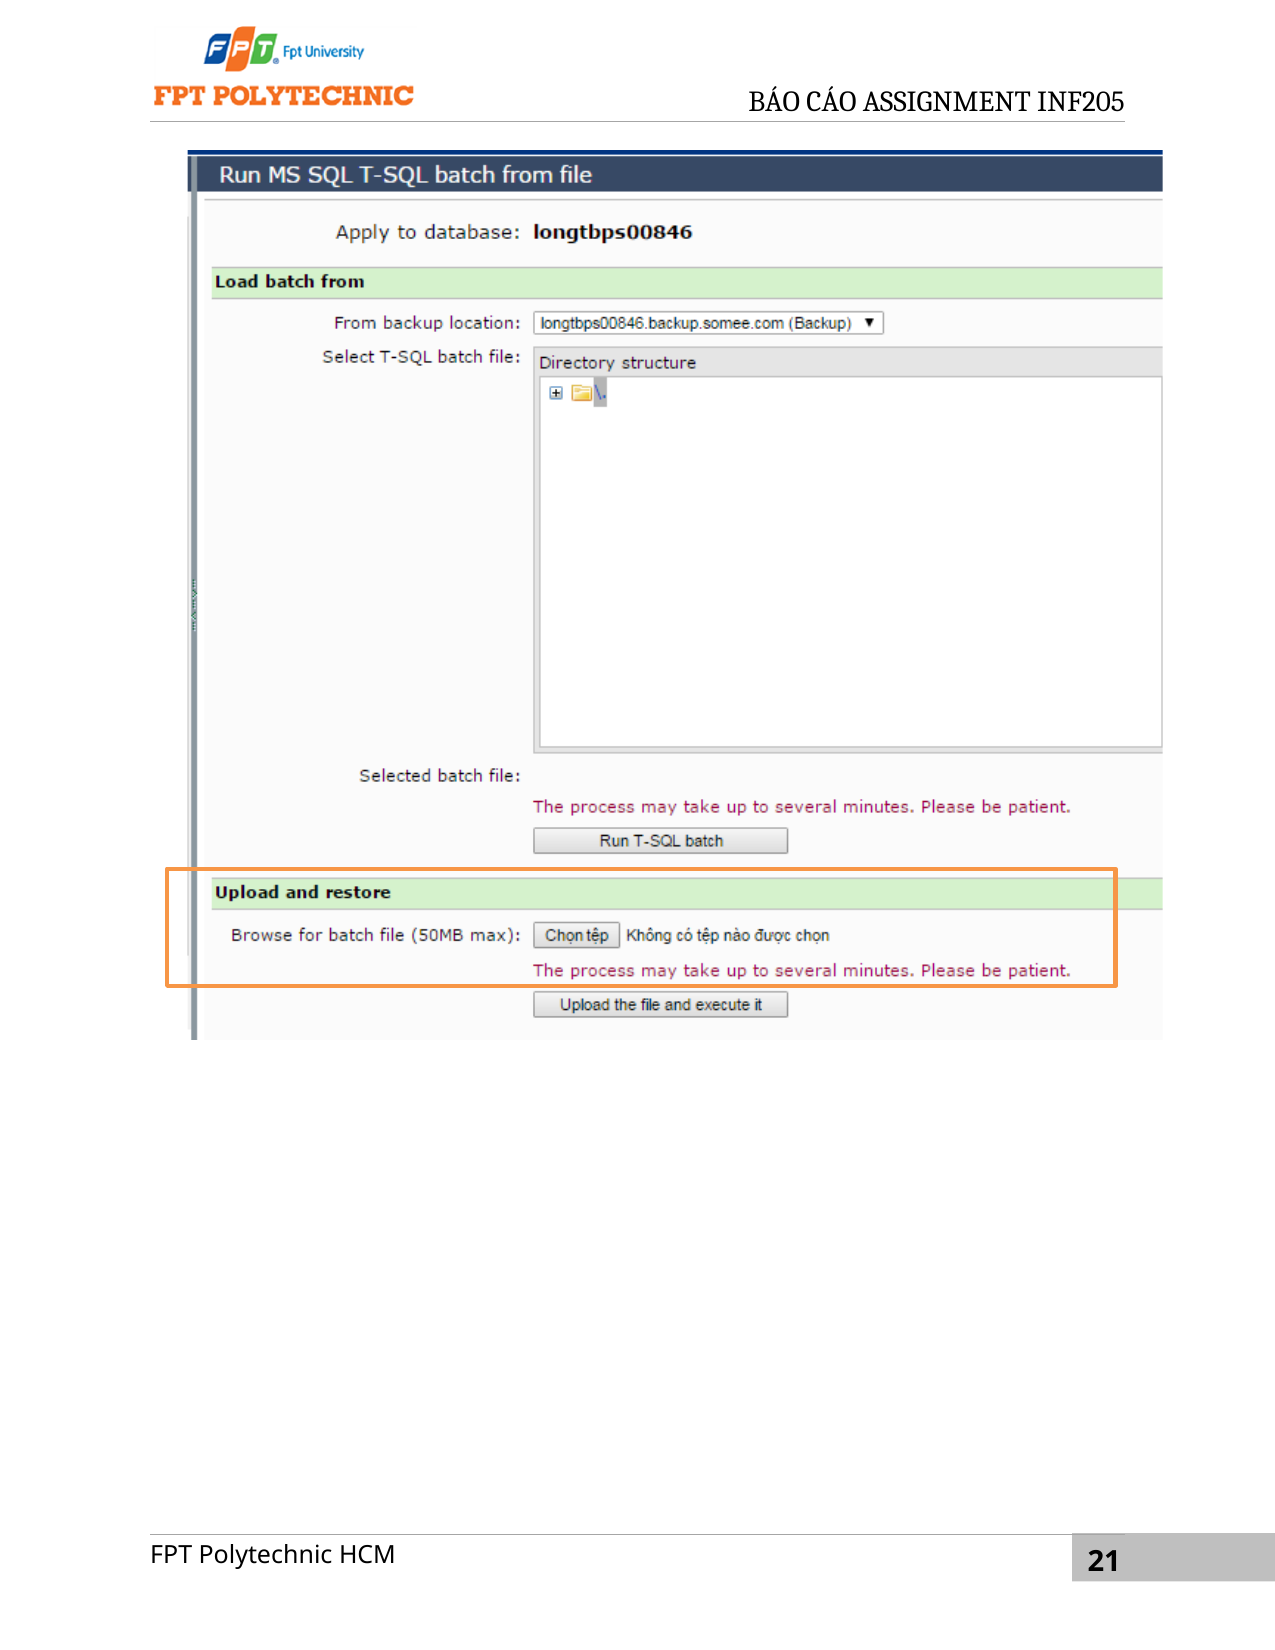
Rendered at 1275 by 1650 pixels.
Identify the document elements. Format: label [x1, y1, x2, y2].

picture [187, 871, 1113, 984]
picture [187, 150, 1163, 1040]
picture [150, 22, 418, 112]
